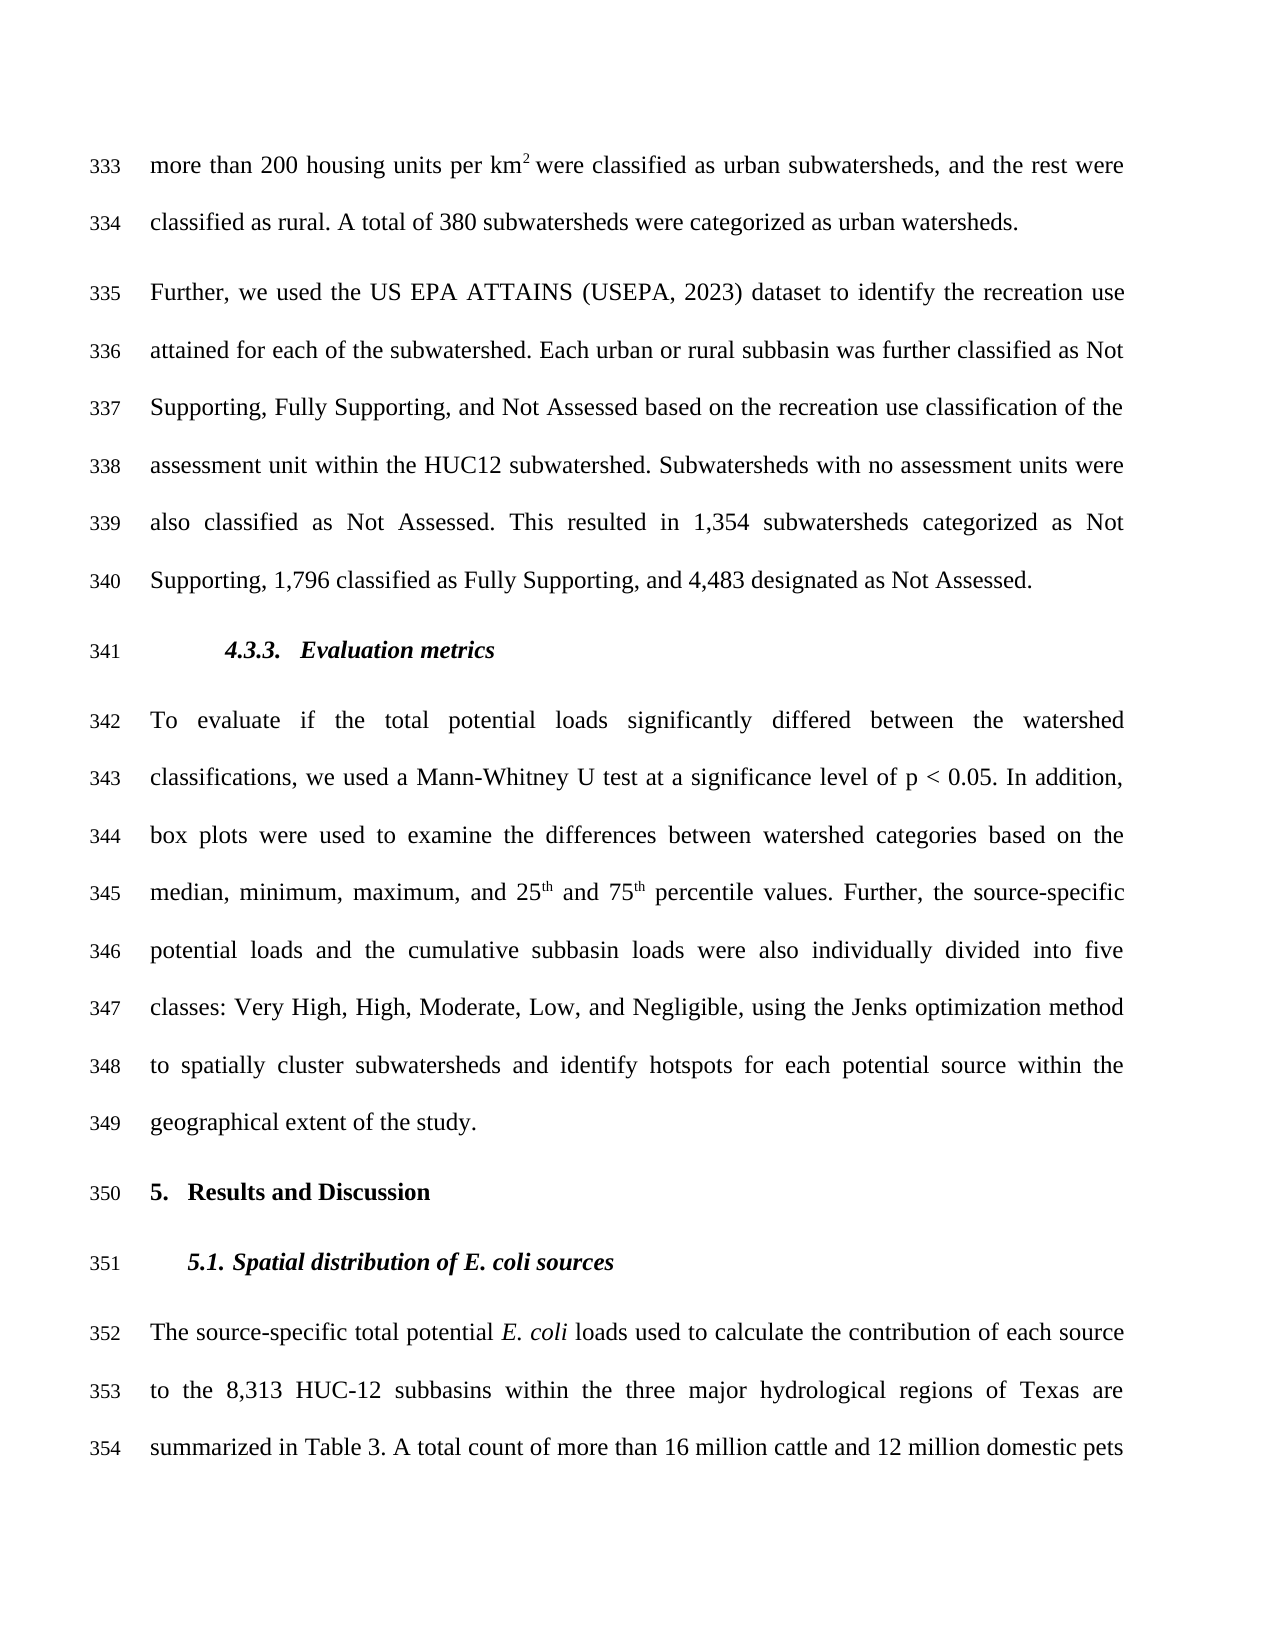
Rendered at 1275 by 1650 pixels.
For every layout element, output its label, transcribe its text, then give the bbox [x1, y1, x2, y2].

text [150, 150, 1125, 236]
list Spatial distribution of E. coli sources [187, 1247, 1125, 1276]
text Further, we used the US EPA ATTAINS (USEPA, 2023) dataset to identify the recreation use attained for each of the subwatershed. Each urban or rural subbasin was further classified as Not Supporting, Fully Supporting, and Not Assessed based on the recreation use classification of the assessment unit within the HUC12 subwatershed. Subwatersheds with no assessment units were also classified as Not Assessed. This resulted in 1,354 subwatersheds categorized as Not Supporting, 1,796 classified as Fully Supporting, and 4,483 designated as Not Assessed. [150, 277, 1125, 594]
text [150, 1317, 1125, 1461]
text To evaluate if the total potential loads significantly differed between the watershed classifications, we used a Mann-Whitney U test at a significance level of p < 0.05. In addition, box plots were used to examine the differences between watershed categories based on the median, minimum, maximum, and 25th and 75th percentile values. Further, the source-specific potential loads and the cumulative subbasin loads were also individually divided into five classes: Very High, High, Moderate, Low, and Negligible, using the Jenks optimization method to spatially cluster subwatersheds and identify hotspots for each potential source within the geographical extent of the study. [150, 705, 1125, 1136]
list Evaluation metrics [225, 635, 1125, 664]
subtitle Results and Discussion [150, 1177, 1125, 1206]
